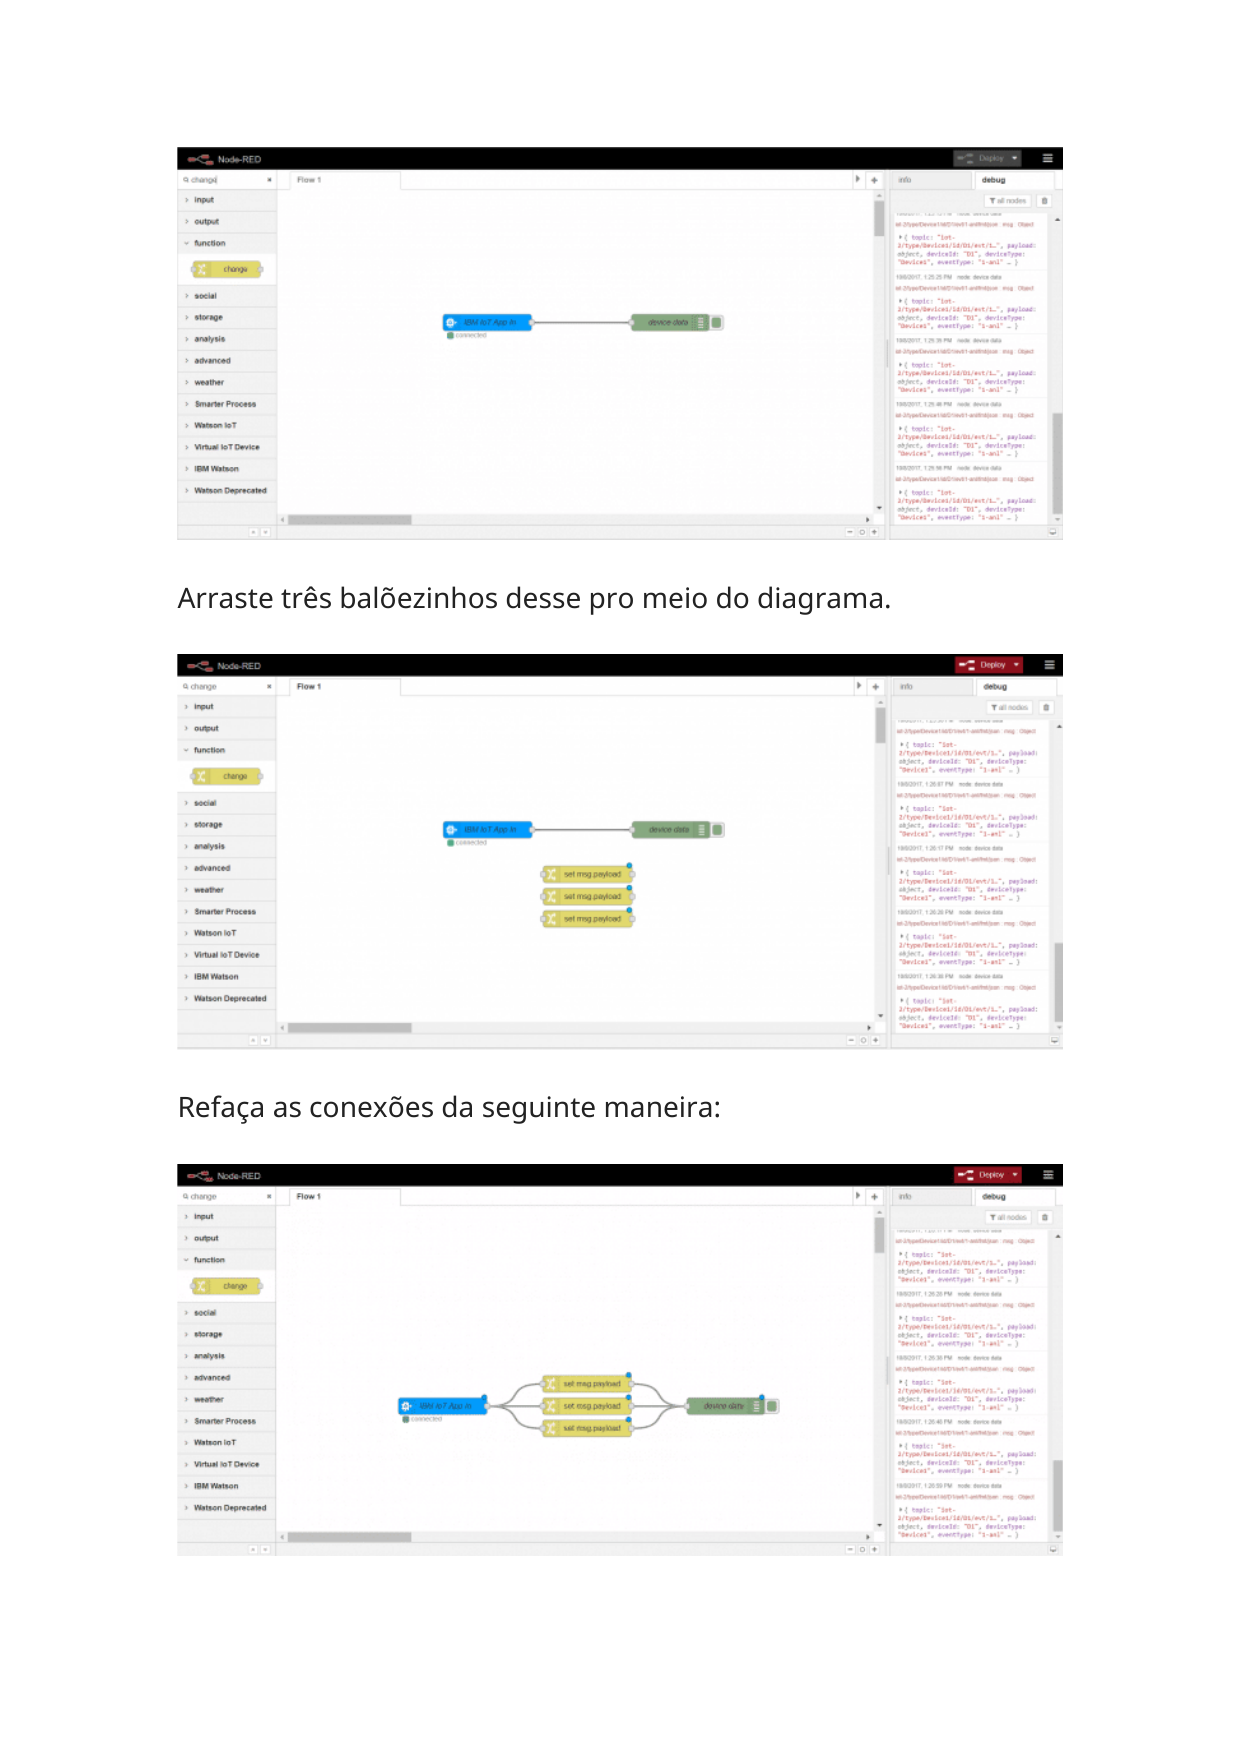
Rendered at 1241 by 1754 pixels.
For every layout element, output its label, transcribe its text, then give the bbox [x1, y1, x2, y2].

picture [177, 1164, 1063, 1556]
text Arraste três balõezinhos desse pro meio do diagrama. [177, 578, 1063, 616]
text Refaça as conexões da seguinte maneira: [177, 1087, 1063, 1126]
picture [177, 654, 1063, 1050]
picture [177, 147, 1063, 540]
